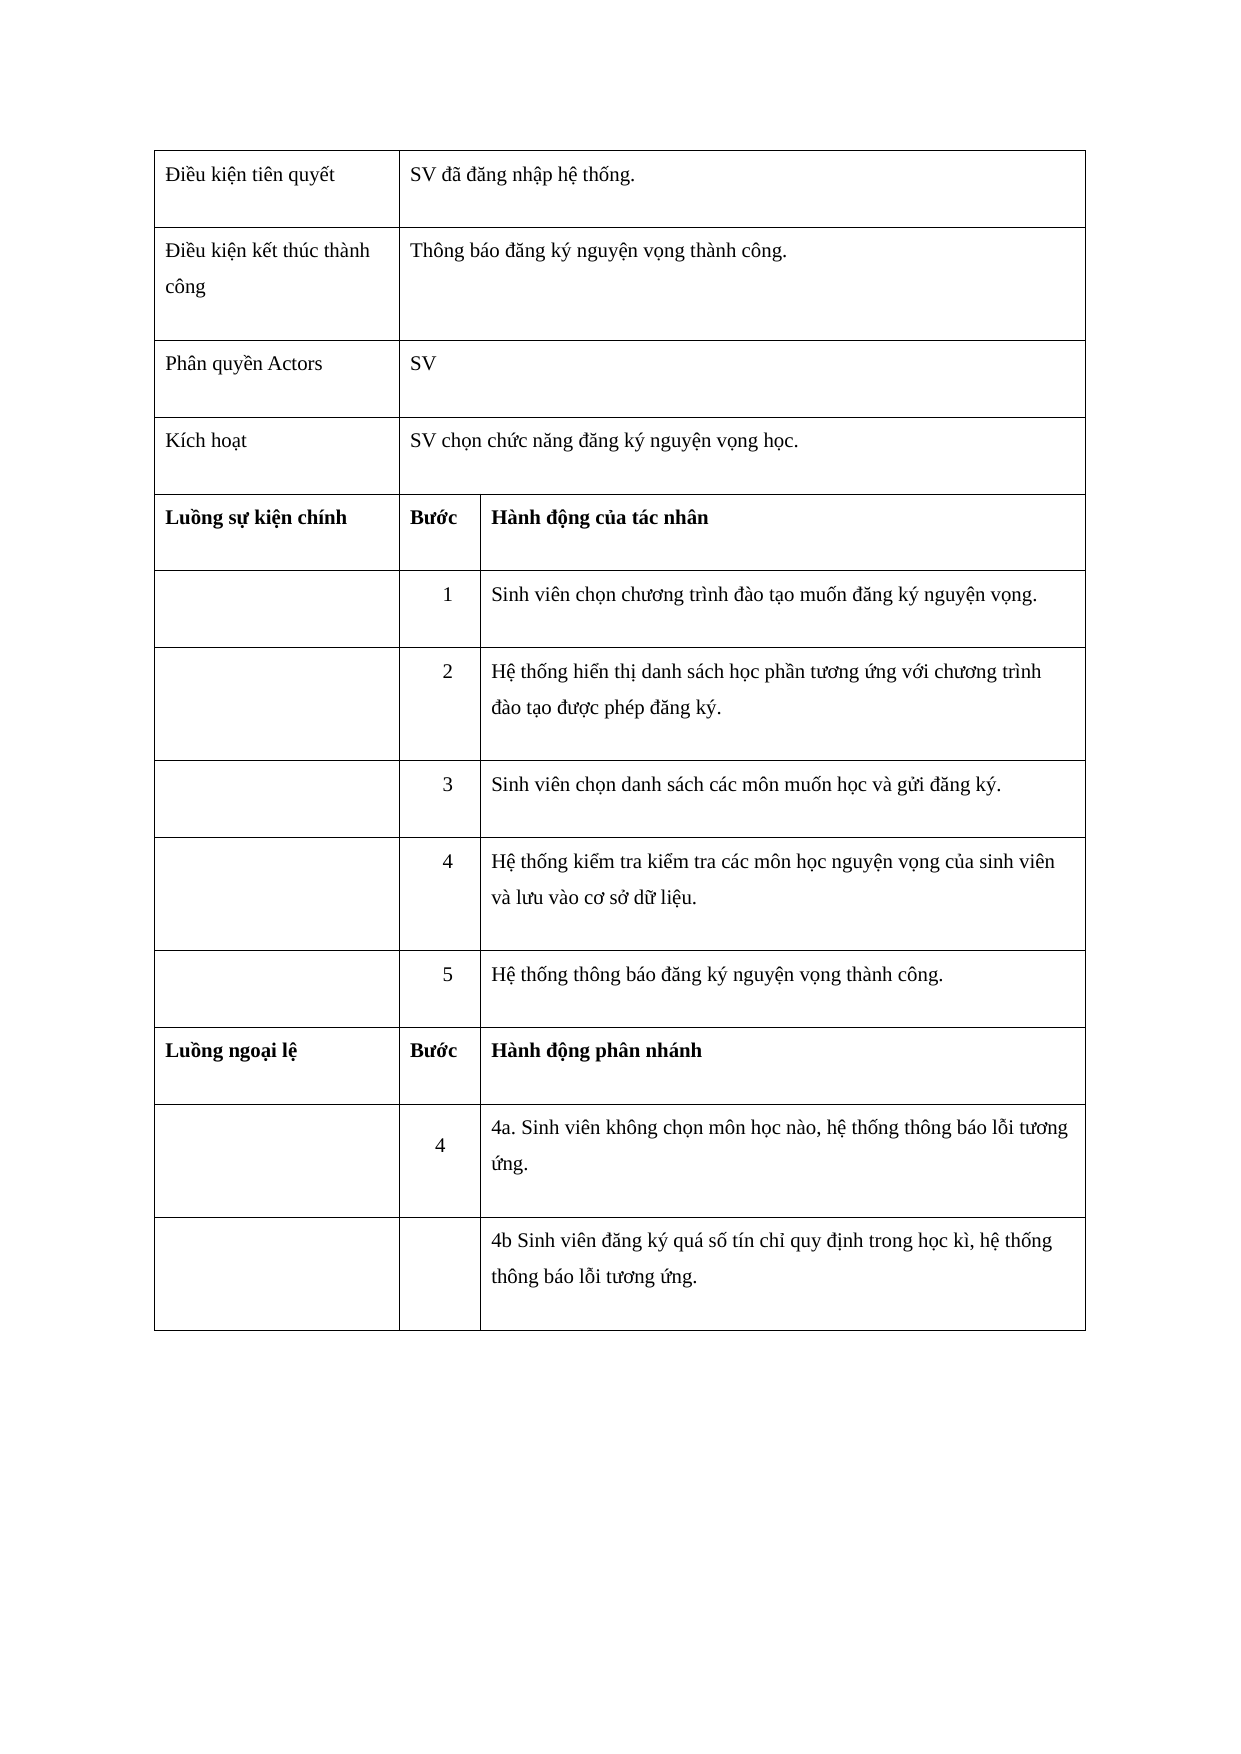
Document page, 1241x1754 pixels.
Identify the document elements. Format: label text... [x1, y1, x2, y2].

table_cell Bước [400, 1028, 480, 1104]
table_cell 4b Sinh viên đăng ký quá số tín chỉ quy định trong học kì, hệ thống thông báo lỗi tương ứng. [481, 1218, 1085, 1329]
table_cell SV đã đăng nhập hệ thống. [400, 151, 1085, 227]
table_cell Kích hoạt [155, 418, 399, 493]
table_cell Điều kiện kết thúc thành công [155, 228, 399, 340]
table_cell Hành động phân nhánh [481, 1028, 1085, 1104]
table_cell [400, 571, 480, 647]
table_cell Thông báo đăng ký nguyện vọng thành công. [400, 228, 1085, 340]
table_cell [400, 648, 480, 760]
table_cell Hệ thống kiểm tra kiểm tra các môn học nguyện vọng của sinh viên và lưu vào cơ sở dữ liệu. [481, 838, 1085, 950]
table_cell [155, 1218, 399, 1329]
table_cell [400, 838, 480, 950]
table_cell Luồng sự kiện chính [155, 495, 399, 570]
table_cell Hệ thống thông báo đăng ký nguyện vọng thành công. [481, 951, 1085, 1027]
table_cell [155, 648, 399, 760]
table_cell [155, 571, 399, 647]
table_cell 4a. Sinh viên không chọn môn học nào, hệ thống thông báo lỗi tương ứng. [481, 1105, 1085, 1217]
table_cell Luồng ngoại lệ [155, 1028, 399, 1104]
table_cell SV [400, 341, 1085, 417]
table_cell Phân quyền Actors [155, 341, 399, 417]
table_cell [400, 951, 480, 1027]
table_cell [155, 761, 399, 837]
table_cell Bước [400, 495, 480, 570]
table_cell Điều kiện tiên quyết [155, 151, 399, 227]
table_cell [155, 951, 399, 1027]
table_cell SV chọn chức năng đăng ký nguyện vọng học. [400, 418, 1085, 493]
table_cell [400, 1218, 480, 1329]
table_cell 4 [400, 1105, 480, 1217]
table_cell Hành động của tác nhân [481, 495, 1085, 570]
table_cell [400, 761, 480, 837]
table_cell Sinh viên chọn danh sách các môn muốn học và gửi đăng ký. [481, 761, 1085, 837]
table_cell [155, 838, 399, 950]
table_cell [155, 1105, 399, 1217]
table_cell Hệ thống hiển thị danh sách học phần tương ứng với chương trình đào tạo được phép đăng ký. [481, 648, 1085, 760]
table_cell Sinh viên chọn chương trình đào tạo muốn đăng ký nguyện vọng. [481, 571, 1085, 647]
